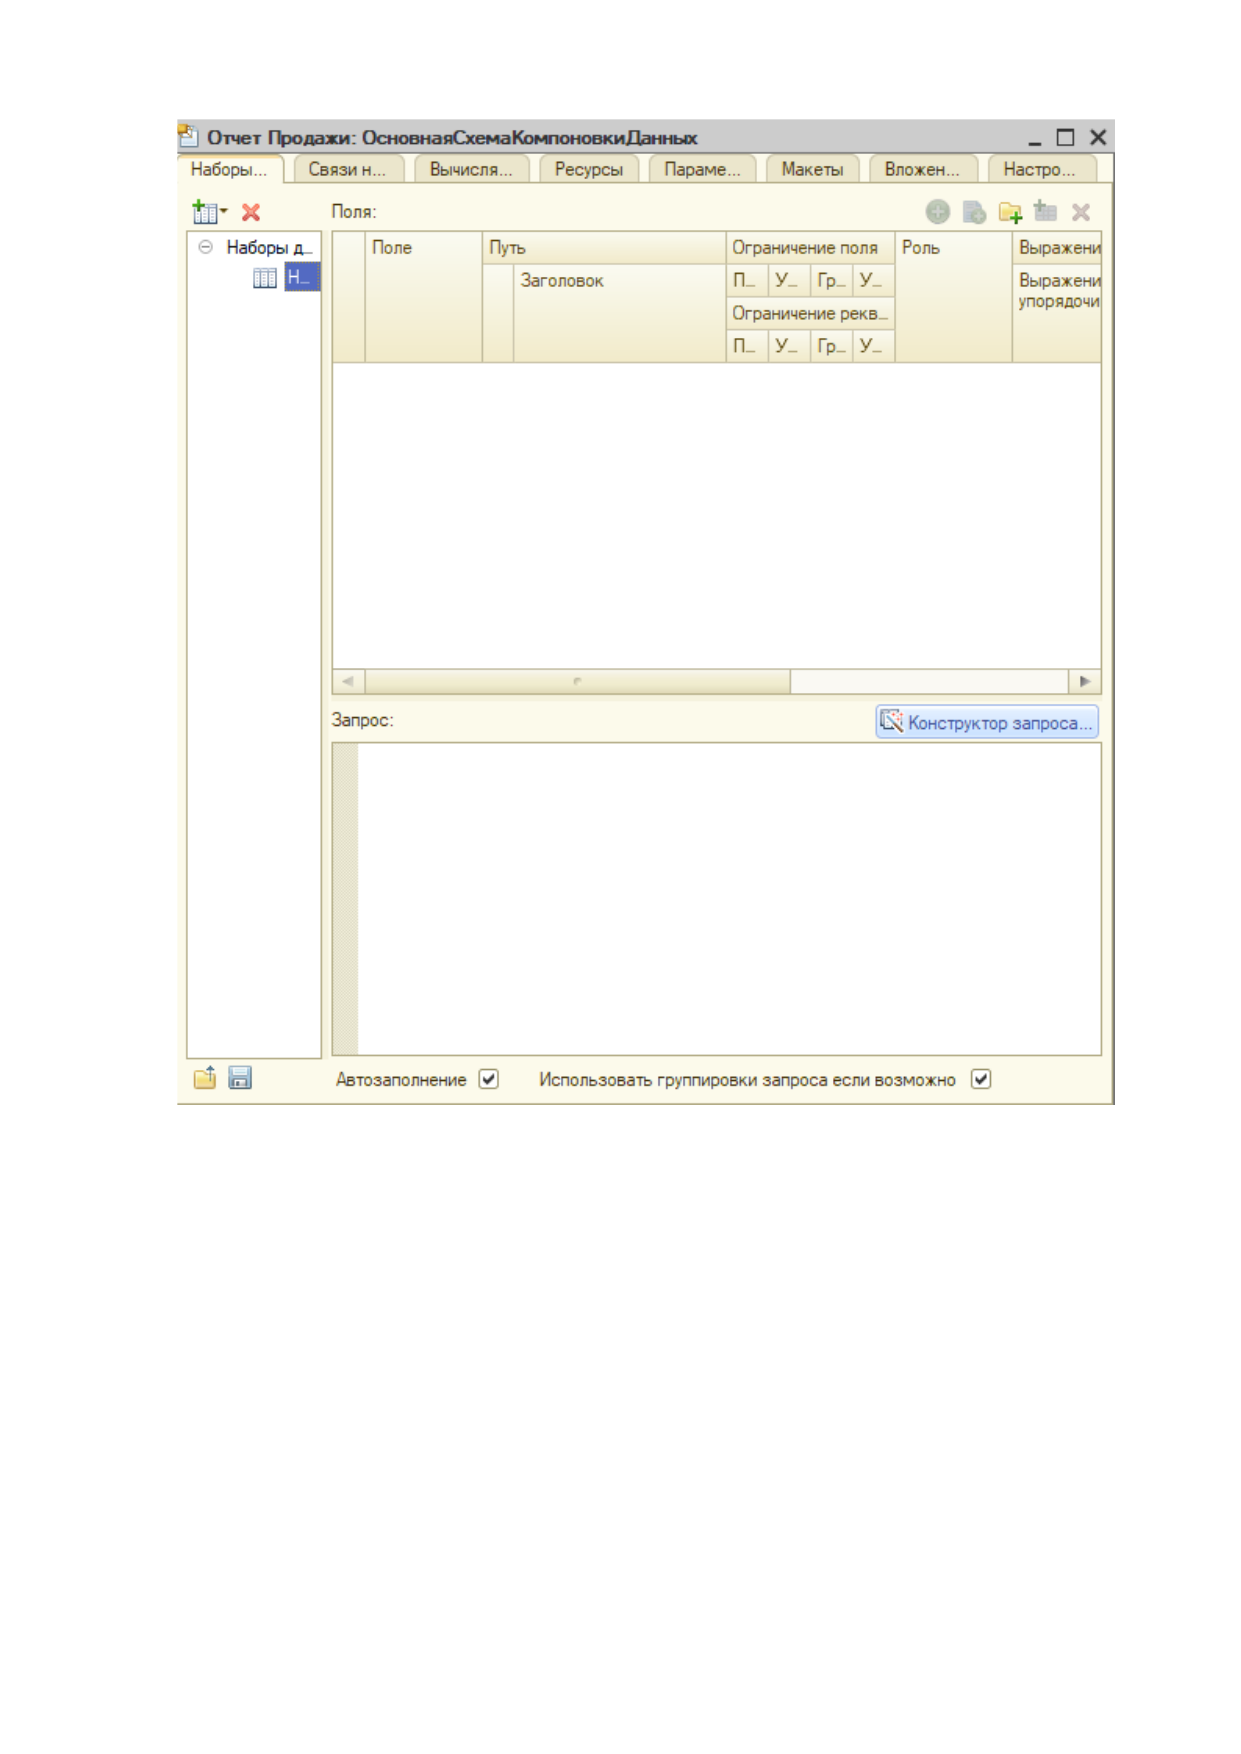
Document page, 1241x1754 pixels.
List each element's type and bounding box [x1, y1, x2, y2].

picture [177, 118, 1115, 1105]
